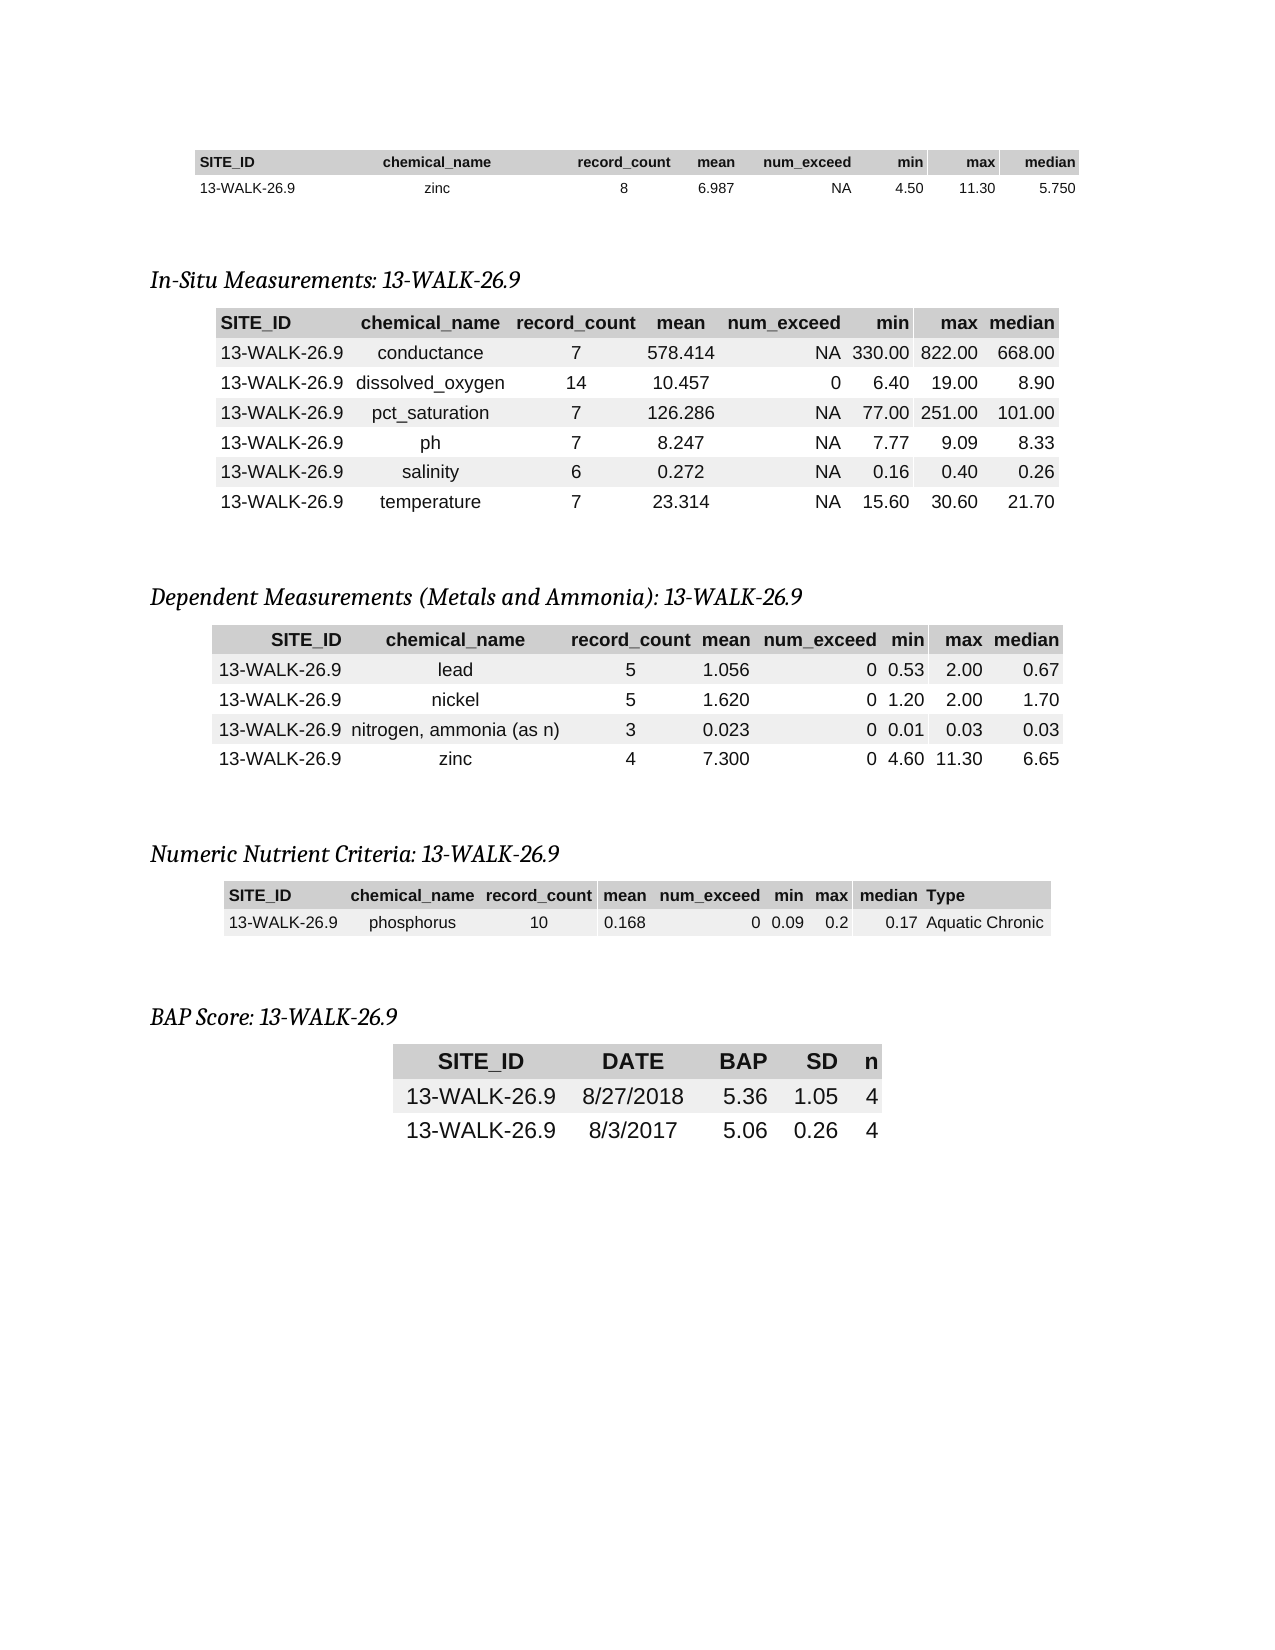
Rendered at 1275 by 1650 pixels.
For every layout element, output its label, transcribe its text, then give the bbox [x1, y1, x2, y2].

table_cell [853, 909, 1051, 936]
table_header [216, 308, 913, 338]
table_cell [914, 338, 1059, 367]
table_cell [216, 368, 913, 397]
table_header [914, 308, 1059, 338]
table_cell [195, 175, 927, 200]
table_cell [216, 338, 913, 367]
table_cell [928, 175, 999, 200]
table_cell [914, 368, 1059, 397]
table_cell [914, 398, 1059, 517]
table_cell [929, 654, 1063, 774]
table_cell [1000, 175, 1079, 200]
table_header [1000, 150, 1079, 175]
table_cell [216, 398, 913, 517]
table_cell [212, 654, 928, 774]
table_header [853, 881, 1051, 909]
text Dependent Measurements (Metals and Ammonia): 13-WALK-26.9 [150, 583, 1125, 612]
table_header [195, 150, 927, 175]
text BAP Score: 13-WALK-26.9 [150, 1003, 1125, 1031]
text In-Situ Measurements: 13-WALK-26.9 [150, 266, 1125, 295]
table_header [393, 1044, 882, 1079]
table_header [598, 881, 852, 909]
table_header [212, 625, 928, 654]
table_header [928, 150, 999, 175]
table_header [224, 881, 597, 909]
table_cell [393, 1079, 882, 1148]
text Numeric Nutrient Criteria: 13-WALK-26.9 [150, 840, 1125, 869]
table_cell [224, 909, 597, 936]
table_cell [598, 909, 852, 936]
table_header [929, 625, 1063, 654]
